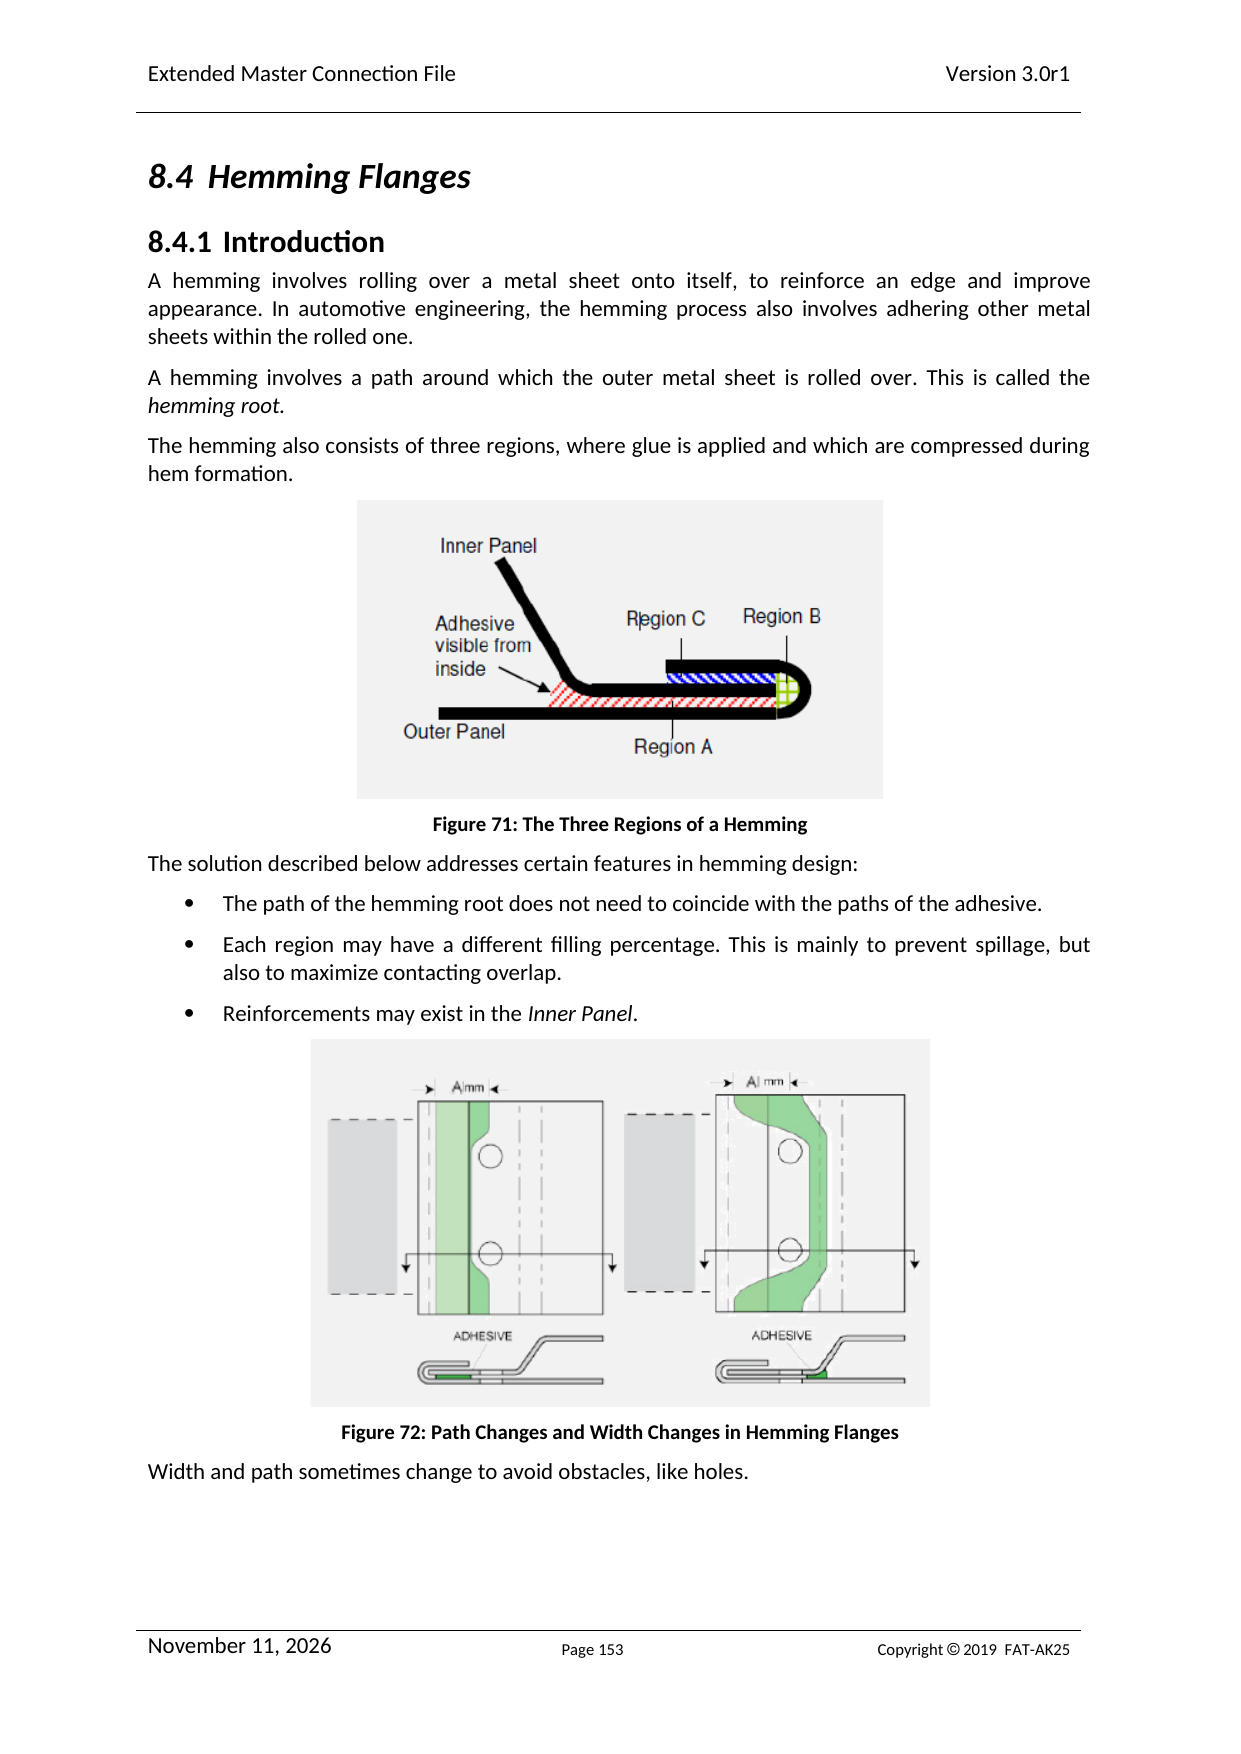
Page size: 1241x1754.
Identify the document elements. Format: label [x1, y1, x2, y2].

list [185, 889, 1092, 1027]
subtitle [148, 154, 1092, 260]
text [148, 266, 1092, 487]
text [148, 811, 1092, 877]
picture [357, 500, 884, 799]
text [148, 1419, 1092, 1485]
picture [310, 1039, 931, 1407]
